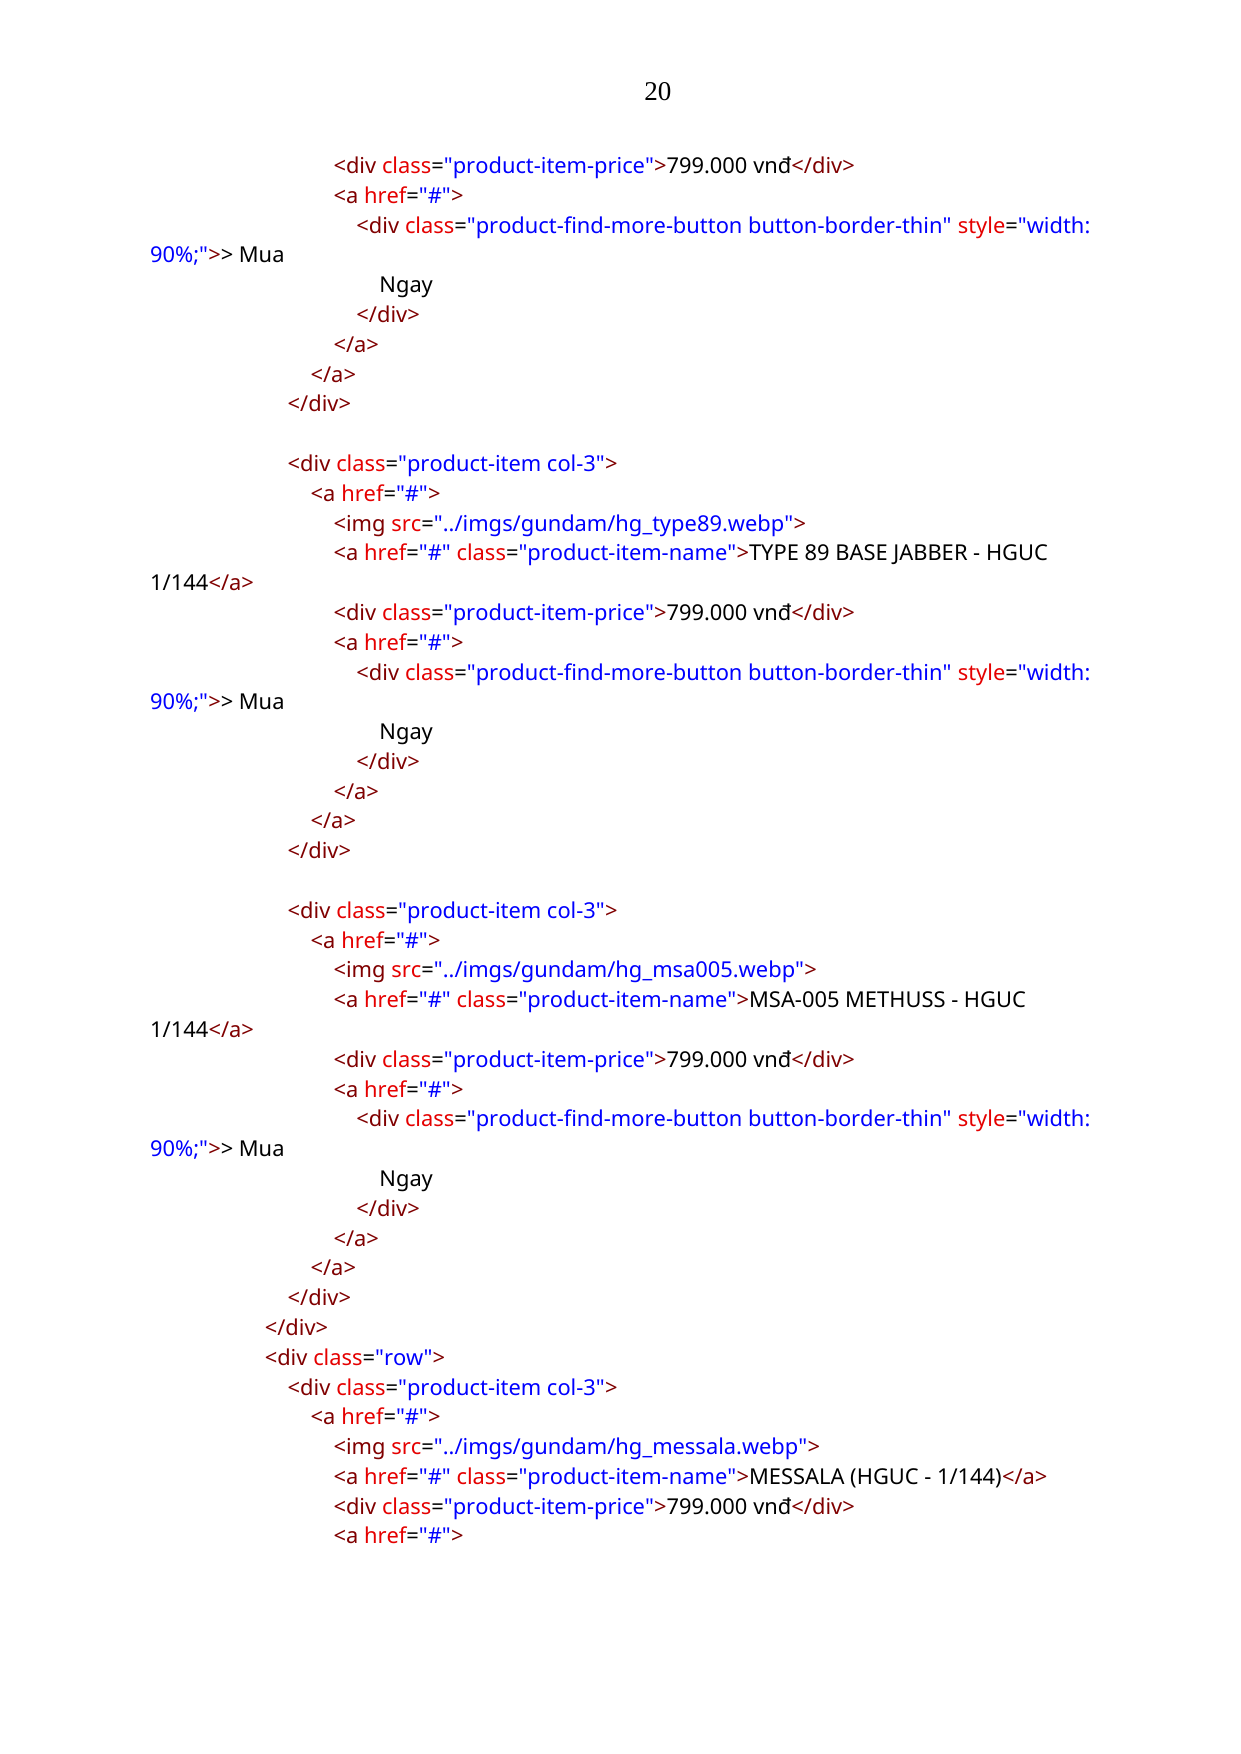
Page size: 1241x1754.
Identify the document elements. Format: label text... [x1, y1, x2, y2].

text <a href="#"> [150, 1401, 1090, 1431]
text </div> [150, 835, 1090, 865]
text <a href="#"> [150, 180, 1090, 209]
text <a href="#"> [150, 478, 1090, 507]
text <img src="../imgs/gundam/hg_messala.webp"> [150, 1431, 1090, 1461]
text </div> [150, 1282, 1090, 1312]
text </a> [150, 329, 1090, 358]
text <div class="product-item col-3"> [150, 1371, 1090, 1401]
text </div> [150, 1312, 1090, 1342]
text <div class="product-find-more-button button-border-thin" style="width: 90%;">> Mua [150, 1103, 1090, 1163]
text </div> [150, 1193, 1090, 1222]
text <div class="product-item-price">799.000 vnđ</div> [150, 597, 1090, 627]
text <div class="product-item-price">799.000 vnđ</div> [150, 1491, 1090, 1520]
text </div> [150, 388, 1090, 418]
text <div class="row"> [150, 1342, 1090, 1371]
text <div class="product-item-price">799.000 vnđ</div> [150, 1044, 1090, 1073]
text <a href="#" class="product-item-name">TYPE 89 BASE JABBER - HGUC 1/144</a> [150, 537, 1090, 597]
text <a href="#" class="product-item-name">MSA-005 METHUSS - HGUC 1/144</a> [150, 984, 1090, 1044]
text <div class="product-find-more-button button-border-thin" style="width: 90%;">> Mua [150, 209, 1090, 269]
text </div> [150, 299, 1090, 329]
text <a href="#"> [150, 1520, 1090, 1550]
text <div class="product-item-price">799.000 vnđ</div> [150, 150, 1090, 180]
text </a> [150, 805, 1090, 835]
text </a> [150, 776, 1090, 805]
text <img src="../imgs/gundam/hg_msa005.webp"> [150, 954, 1090, 984]
text </a> [150, 358, 1090, 388]
text <div class="product-item col-3"> [150, 895, 1090, 924]
text <img src="../imgs/gundam/hg_type89.webp"> [150, 507, 1090, 537]
text <a href="#"> [150, 924, 1090, 954]
text <a href="#"> [150, 1073, 1090, 1103]
text <div class="product-item col-3"> [150, 448, 1090, 478]
text </div> [150, 746, 1090, 776]
text <div class="product-find-more-button button-border-thin" style="width: 90%;">> Mua [150, 656, 1090, 716]
text Ngay [150, 716, 1090, 746]
text <a href="#"> [150, 627, 1090, 656]
text <a href="#" class="product-item-name">MESSALA (HGUC - 1/144)</a> [150, 1461, 1090, 1491]
text Ngay [150, 269, 1090, 299]
text </a> [150, 1222, 1090, 1252]
text </a> [150, 1252, 1090, 1282]
text Ngay [150, 1163, 1090, 1193]
